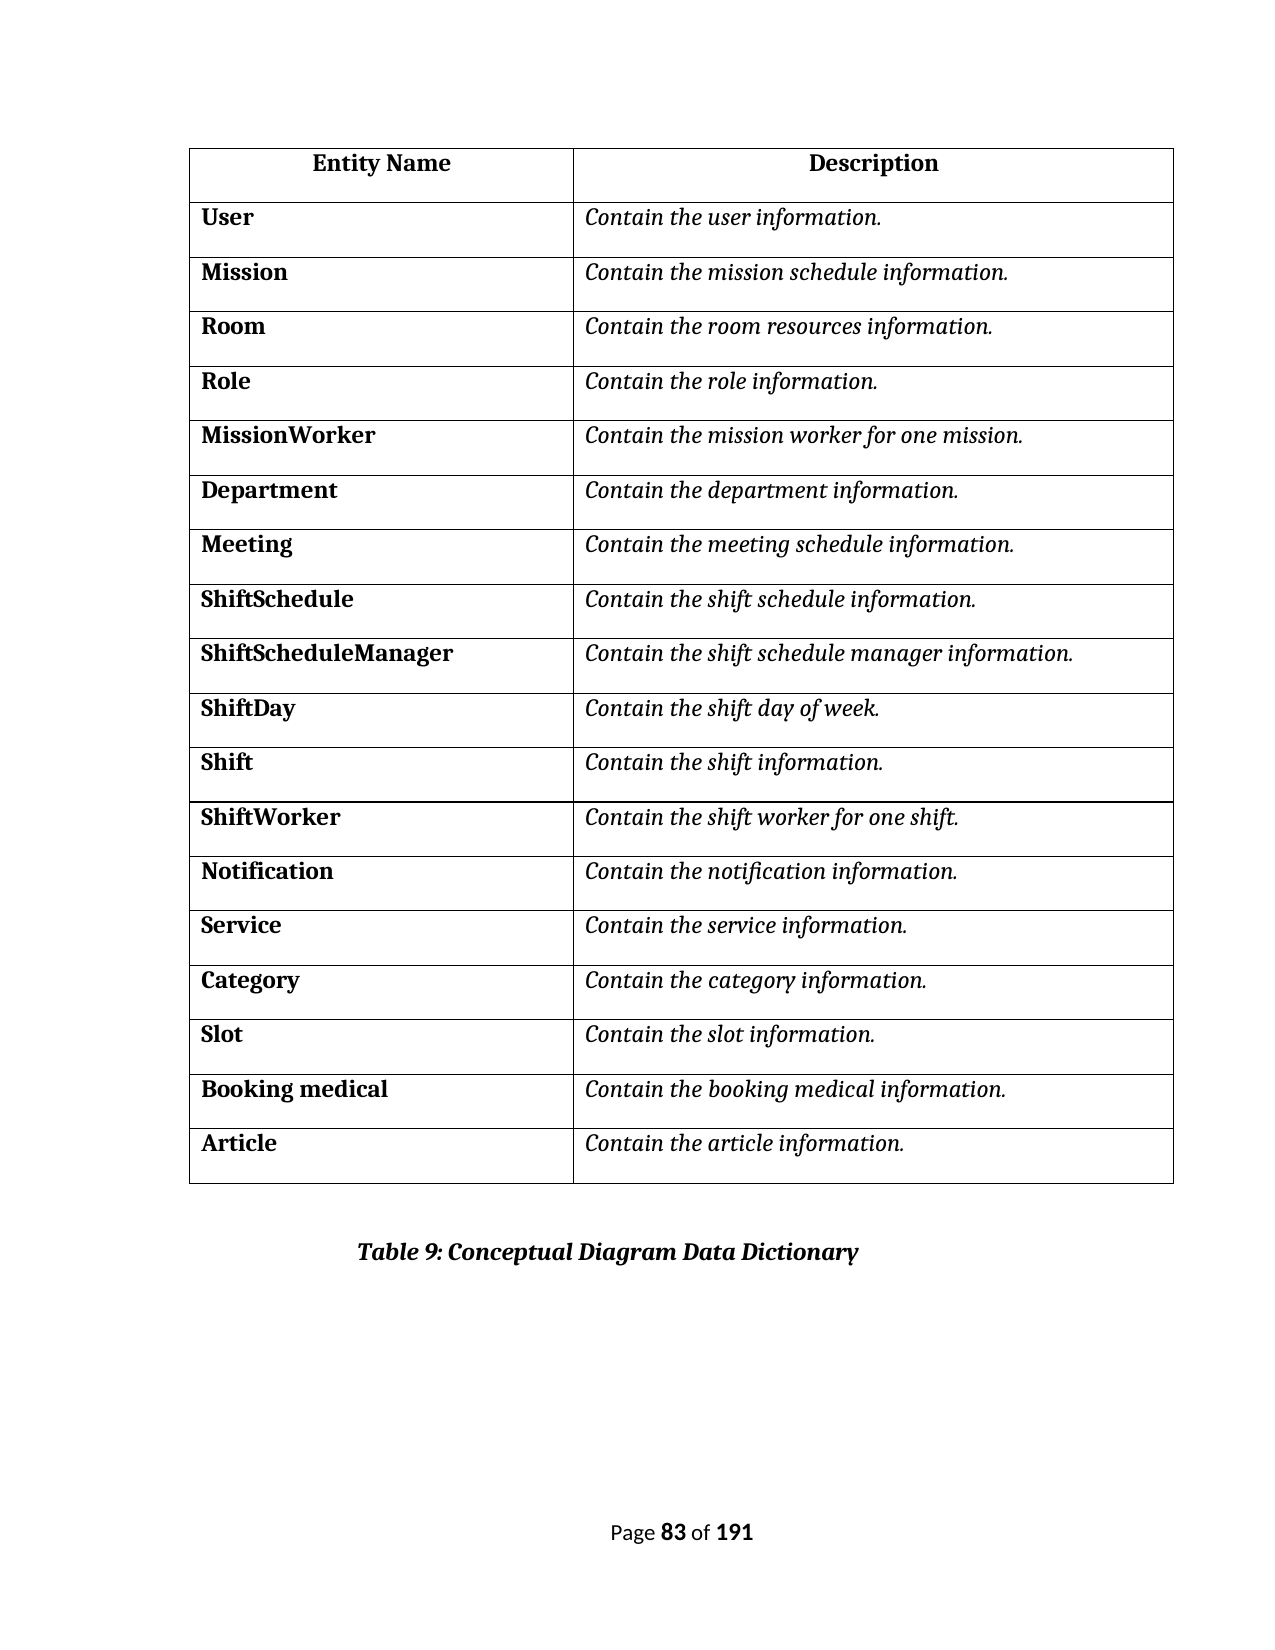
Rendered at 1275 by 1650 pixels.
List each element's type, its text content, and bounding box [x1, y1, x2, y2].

table_cell Contain the shift worker for one shift. [574, 803, 1173, 856]
table_cell ShiftWorker [190, 803, 573, 856]
table_cell Contain the shift schedule information. [574, 585, 1173, 638]
table_cell Contain the notification information. [574, 857, 1173, 910]
table_cell Contain the shift day of week. [574, 694, 1173, 747]
text Table 9: Conceptual Diagram Data Dictionary [282, 1238, 1157, 1266]
table_cell Contain the shift schedule manager information. [574, 639, 1173, 692]
table_cell ShiftScheduleManager [190, 639, 573, 692]
table_cell Service [190, 911, 573, 965]
table_cell Room [190, 312, 573, 366]
table_cell Contain the category information. [574, 966, 1173, 1019]
table_cell Contain the department information. [574, 476, 1173, 529]
table_cell ShiftSchedule [190, 585, 573, 638]
table_cell Contain the service information. [574, 911, 1173, 965]
table_cell Contain the role information. [574, 367, 1173, 420]
table_cell Mission [190, 258, 573, 311]
table_cell Article [190, 1129, 573, 1183]
table_cell Role [190, 367, 573, 420]
table_cell Contain the user information. [574, 203, 1173, 257]
table_cell Contain the mission worker for one mission. [574, 421, 1173, 474]
table_cell Contain the mission schedule information. [574, 258, 1173, 311]
table_cell Notification [190, 857, 573, 910]
table_cell Description [574, 149, 1173, 202]
table_cell Department [190, 476, 573, 529]
table_cell Shift [190, 748, 573, 801]
table_cell User [190, 203, 573, 257]
table_cell Slot [190, 1020, 573, 1074]
table_cell Contain the meeting schedule information. [574, 530, 1173, 583]
table_cell Contain the slot information. [574, 1020, 1173, 1074]
table_cell MissionWorker [190, 421, 573, 474]
table_cell Meeting [190, 530, 573, 583]
table_cell Booking medical [190, 1075, 573, 1128]
table_cell ShiftDay [190, 694, 573, 747]
table_cell Contain the article information. [574, 1129, 1173, 1183]
table_cell Contain the shift information. [574, 748, 1173, 801]
table_cell Contain the booking medical information. [574, 1075, 1173, 1128]
table_cell Entity Name [190, 149, 573, 202]
table_cell Category [190, 966, 573, 1019]
table_cell Contain the room resources information. [574, 312, 1173, 366]
